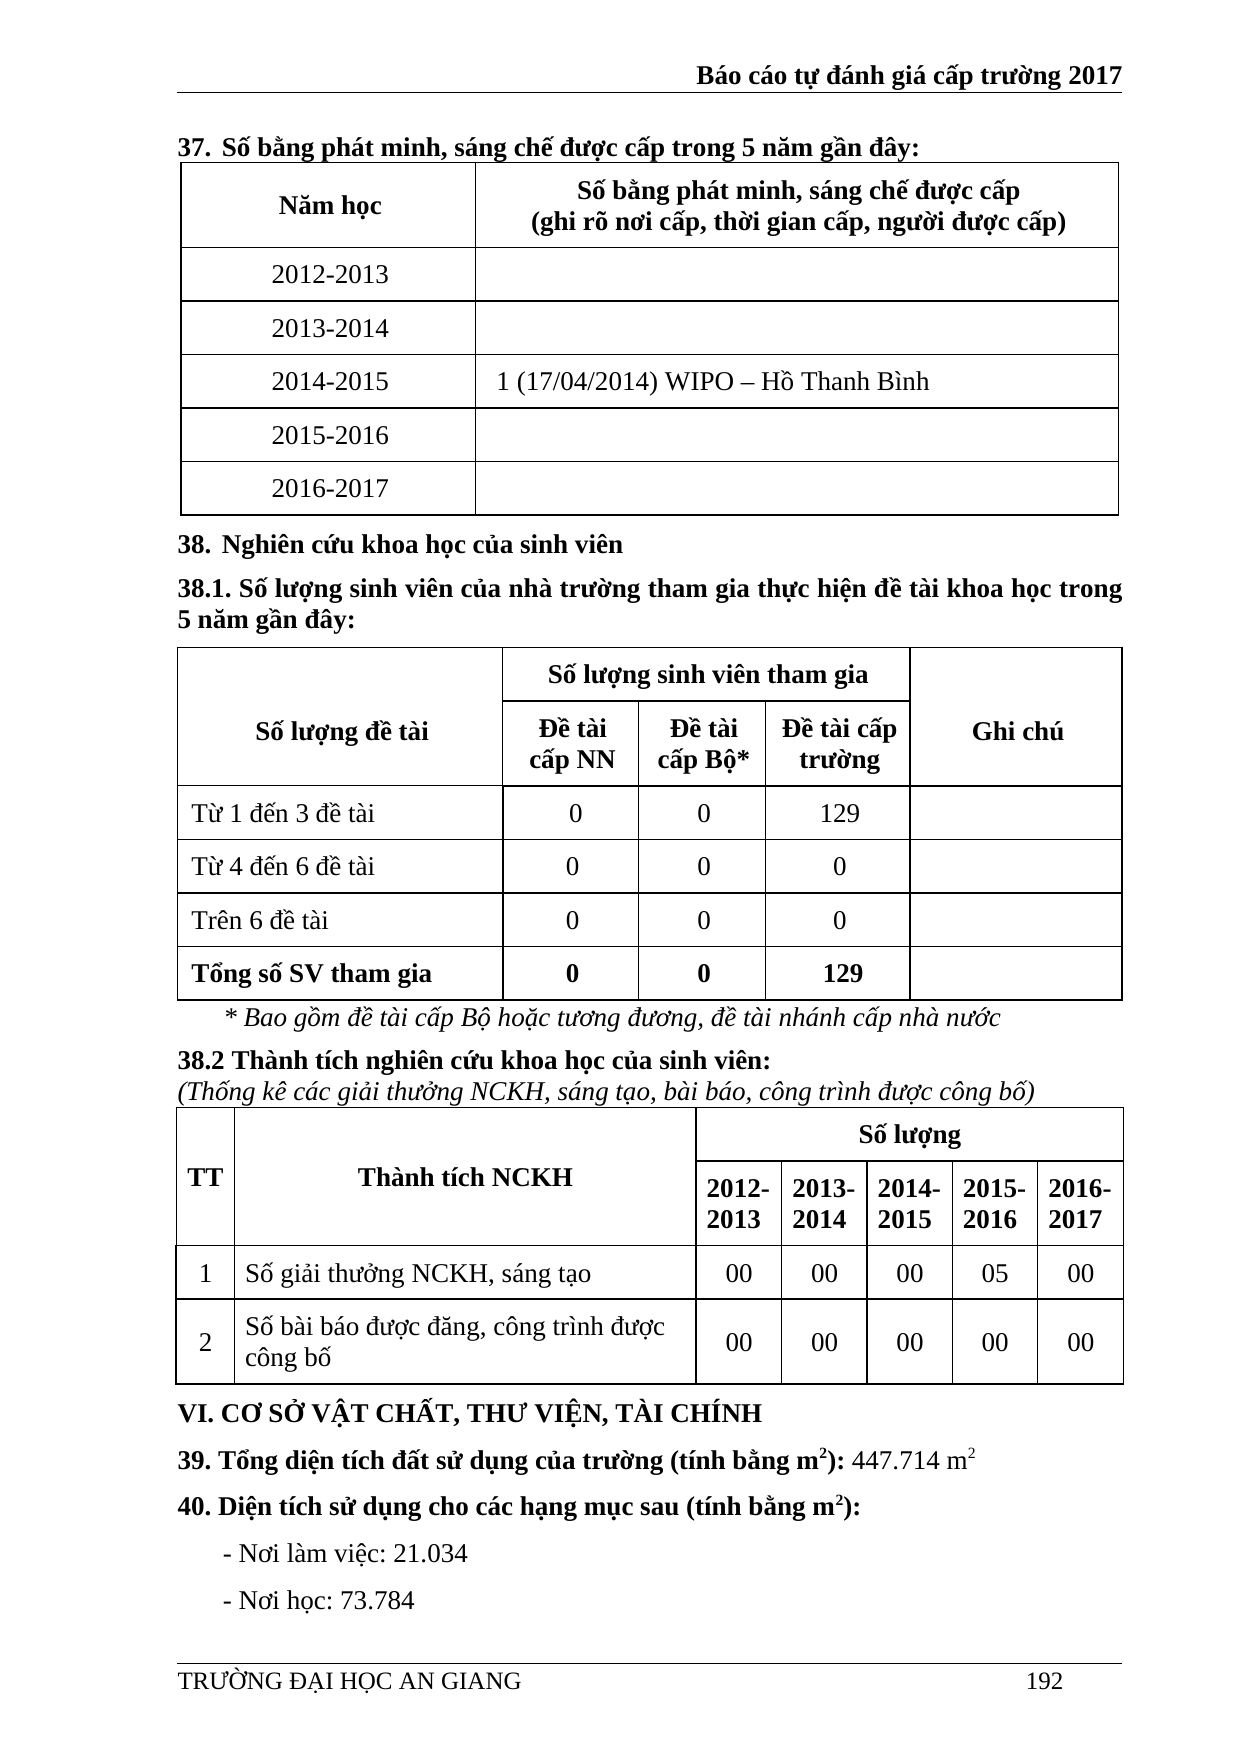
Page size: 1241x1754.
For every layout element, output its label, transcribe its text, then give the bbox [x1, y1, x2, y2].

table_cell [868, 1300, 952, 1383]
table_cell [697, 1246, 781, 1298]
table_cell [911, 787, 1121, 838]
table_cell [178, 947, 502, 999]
text - Nơi làm việc: 21.034 [177, 1537, 1122, 1568]
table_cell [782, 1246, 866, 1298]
text (Thống kê các giải thưởng NCKH, sáng tạo, bài báo, công trình được công bố) [177, 1075, 1122, 1107]
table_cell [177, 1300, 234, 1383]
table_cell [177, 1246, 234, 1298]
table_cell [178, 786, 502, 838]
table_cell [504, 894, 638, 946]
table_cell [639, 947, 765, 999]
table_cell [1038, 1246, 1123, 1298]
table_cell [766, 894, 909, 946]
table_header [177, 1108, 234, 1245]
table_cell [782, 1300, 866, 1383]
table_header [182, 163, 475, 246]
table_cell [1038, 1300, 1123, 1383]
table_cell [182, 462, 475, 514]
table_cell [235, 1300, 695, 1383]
text 40. Diện tích sử dụng cho các hạng mục sau (tính bằng m2): [177, 1490, 1122, 1522]
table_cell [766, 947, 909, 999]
list Số bằng phát minh, sáng chế được cấp trong 5 năm gần đây: [177, 131, 1122, 162]
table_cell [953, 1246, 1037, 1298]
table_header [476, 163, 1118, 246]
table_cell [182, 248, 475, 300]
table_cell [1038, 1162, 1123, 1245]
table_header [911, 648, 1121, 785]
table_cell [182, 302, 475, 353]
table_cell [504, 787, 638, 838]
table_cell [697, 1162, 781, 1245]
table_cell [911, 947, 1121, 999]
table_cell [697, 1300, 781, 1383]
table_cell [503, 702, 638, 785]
list Nghiên cứu khoa học của sinh viên [177, 528, 1122, 559]
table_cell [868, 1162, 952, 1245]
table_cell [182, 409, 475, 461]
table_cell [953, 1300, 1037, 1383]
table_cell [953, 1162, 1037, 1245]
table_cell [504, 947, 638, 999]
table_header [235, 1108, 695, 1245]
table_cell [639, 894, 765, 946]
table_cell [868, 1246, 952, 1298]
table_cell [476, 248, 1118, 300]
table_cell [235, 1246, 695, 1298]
text - Nơi học: 73.784 [177, 1584, 1122, 1615]
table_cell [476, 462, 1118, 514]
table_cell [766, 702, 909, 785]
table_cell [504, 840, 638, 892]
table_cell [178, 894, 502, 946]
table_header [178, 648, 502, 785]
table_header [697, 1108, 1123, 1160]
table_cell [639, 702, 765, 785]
text * Bao gồm đề tài cấp Bộ hoặc tương đương, đề tài nhánh cấp nhà nước [223, 1001, 1122, 1032]
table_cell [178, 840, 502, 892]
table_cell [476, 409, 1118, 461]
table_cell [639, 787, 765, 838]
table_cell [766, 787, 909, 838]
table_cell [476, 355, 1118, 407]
text 38.2 Thành tích nghiên cứu khoa học của sinh viên: [177, 1044, 1122, 1075]
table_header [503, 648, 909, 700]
text 39. Tổng diện tích đất sử dụng của trường (tính bằng m2): 447.714 m2 [177, 1444, 1122, 1475]
text 38.1. Số lượng sinh viên của nhà trường tham gia thực hiện đề tài khoa học trong 5 năm gần đây: [177, 572, 1122, 634]
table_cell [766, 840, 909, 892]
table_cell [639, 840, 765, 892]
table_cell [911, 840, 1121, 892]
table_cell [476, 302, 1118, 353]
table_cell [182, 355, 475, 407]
text VI. CƠ SỞ VẬT CHẤT, THƯ VIỆN, TÀI CHÍNH [177, 1397, 1122, 1428]
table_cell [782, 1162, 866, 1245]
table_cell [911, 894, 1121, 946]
